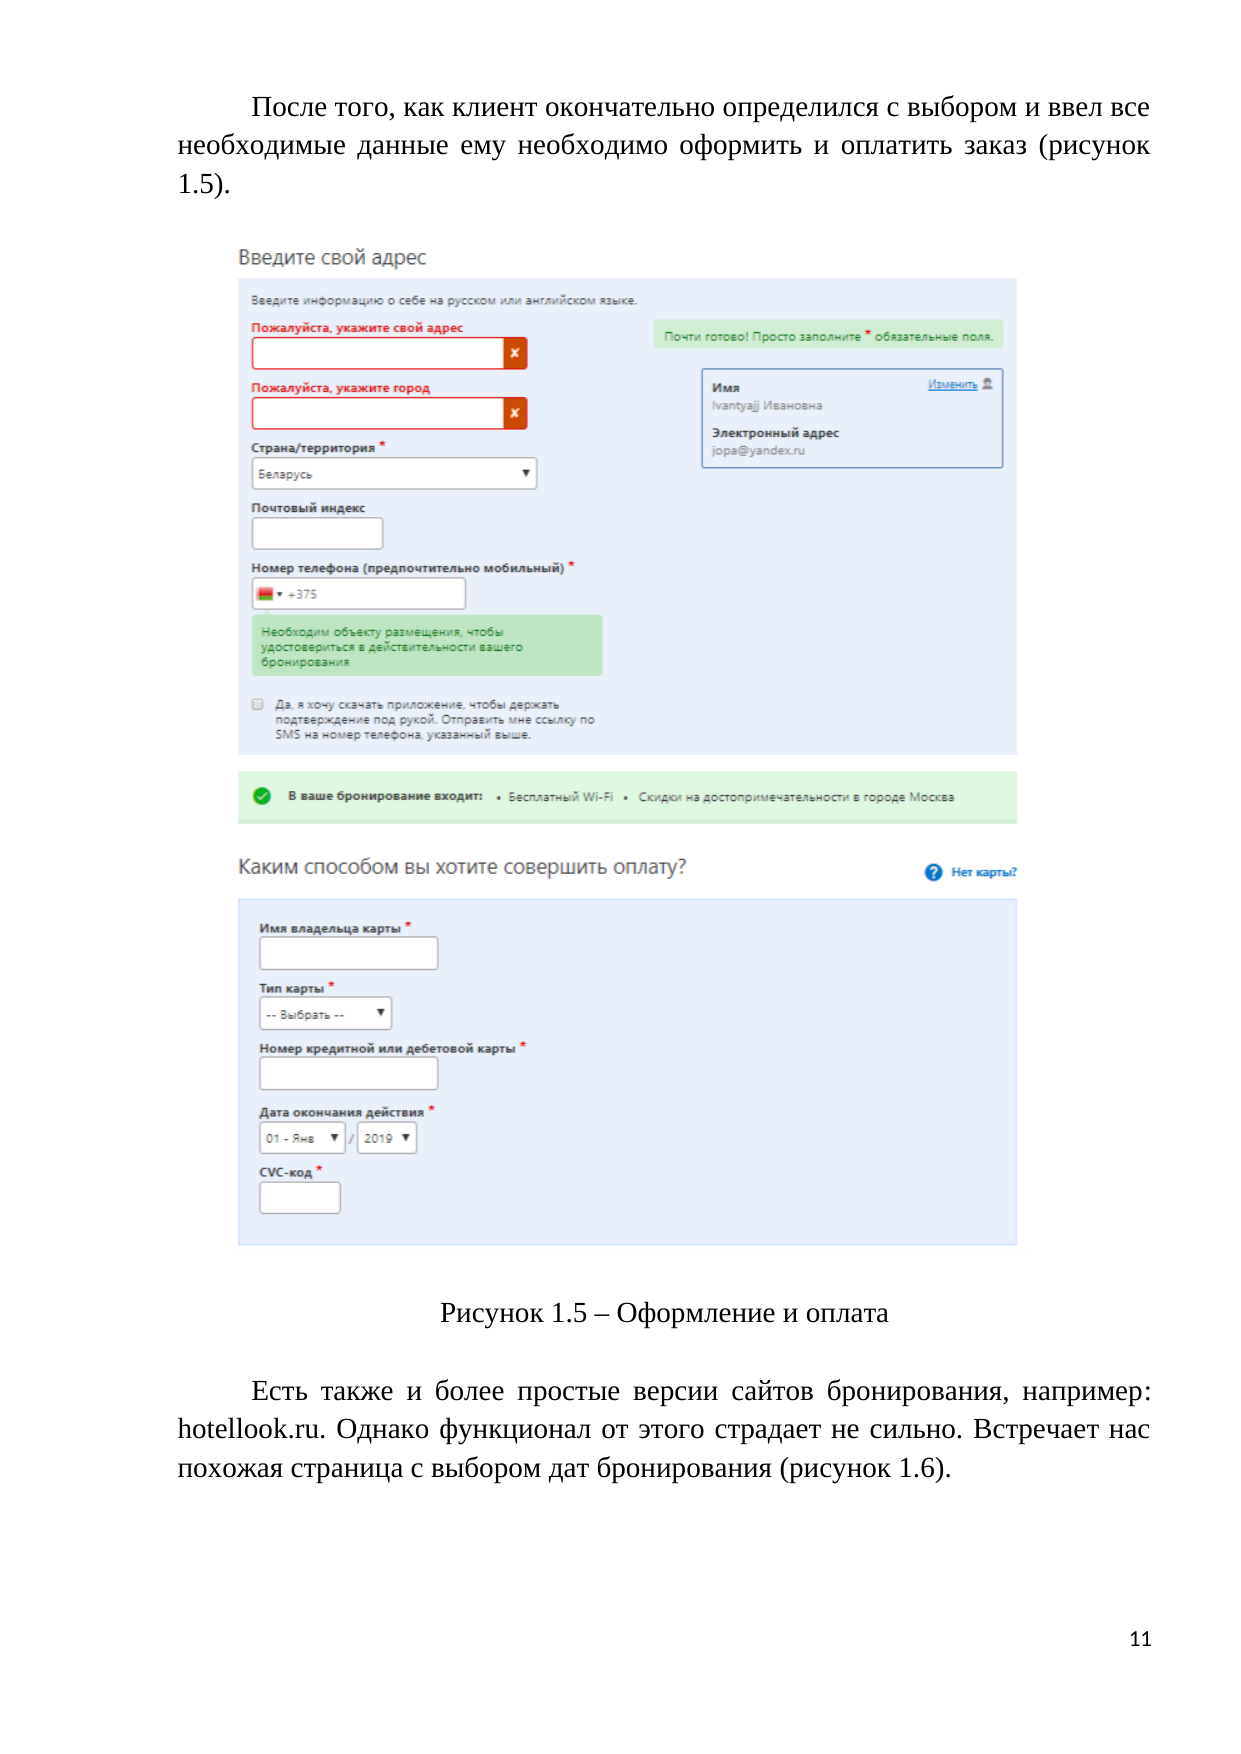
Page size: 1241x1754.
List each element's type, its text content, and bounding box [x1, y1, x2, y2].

text После того, как клиент окончательно определился с выбором и ввел все необходимые данные ему необходимо оформить и оплатить заказ (рисунок 1.5). [177, 89, 1152, 199]
picture [236, 242, 1034, 1253]
text Рисунок 1.5 – Оформление и оплата [177, 1296, 1152, 1329]
text Есть также и более простые версии сайтов бронирования, например: hotellook.ru. Однако функционал от этого страдает не сильно. Встречает нас похожая страница с выбором дат бронирования (рисунок 1.6). [177, 1373, 1152, 1483]
